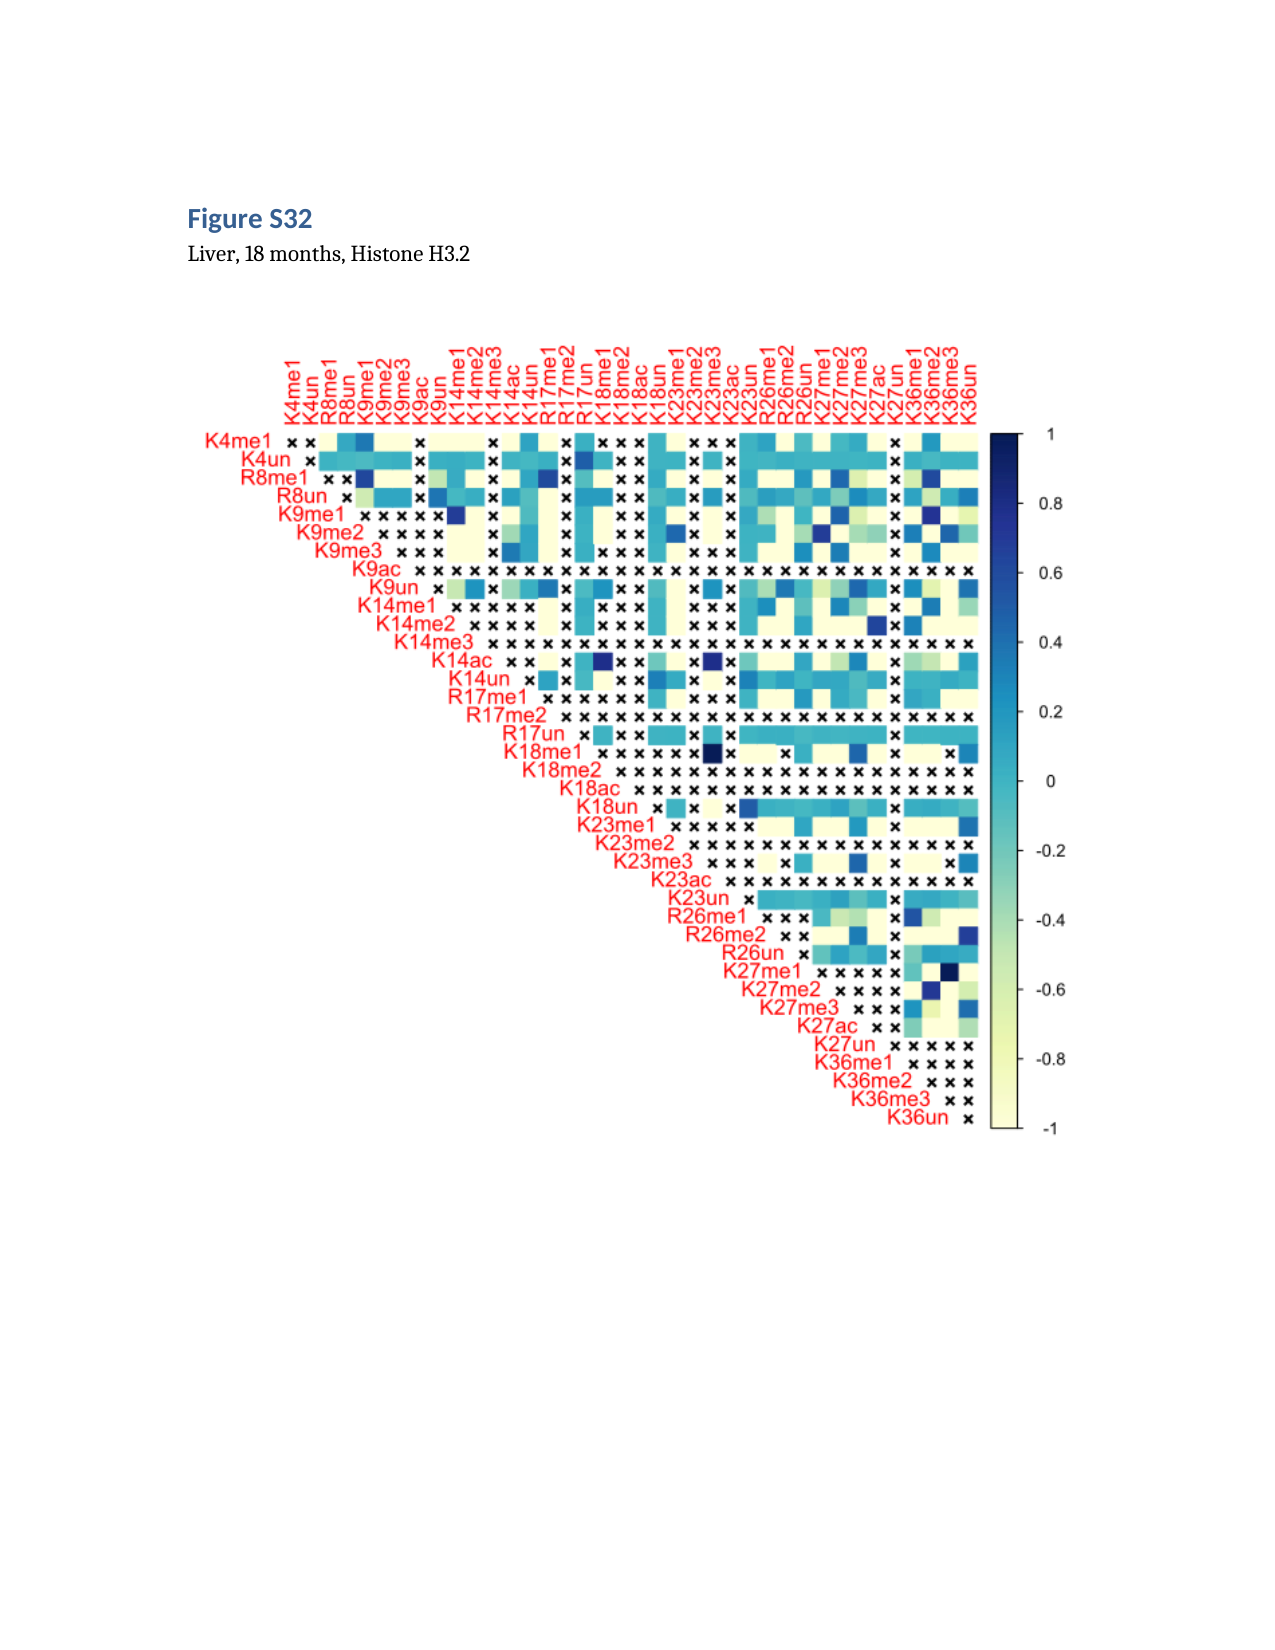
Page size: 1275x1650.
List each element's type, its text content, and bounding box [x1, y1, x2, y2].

picture [187, 292, 1088, 1192]
subtitle Figure S32 [187, 200, 1087, 236]
text Liver, 18 months, Histone H3.2 [187, 241, 1087, 267]
